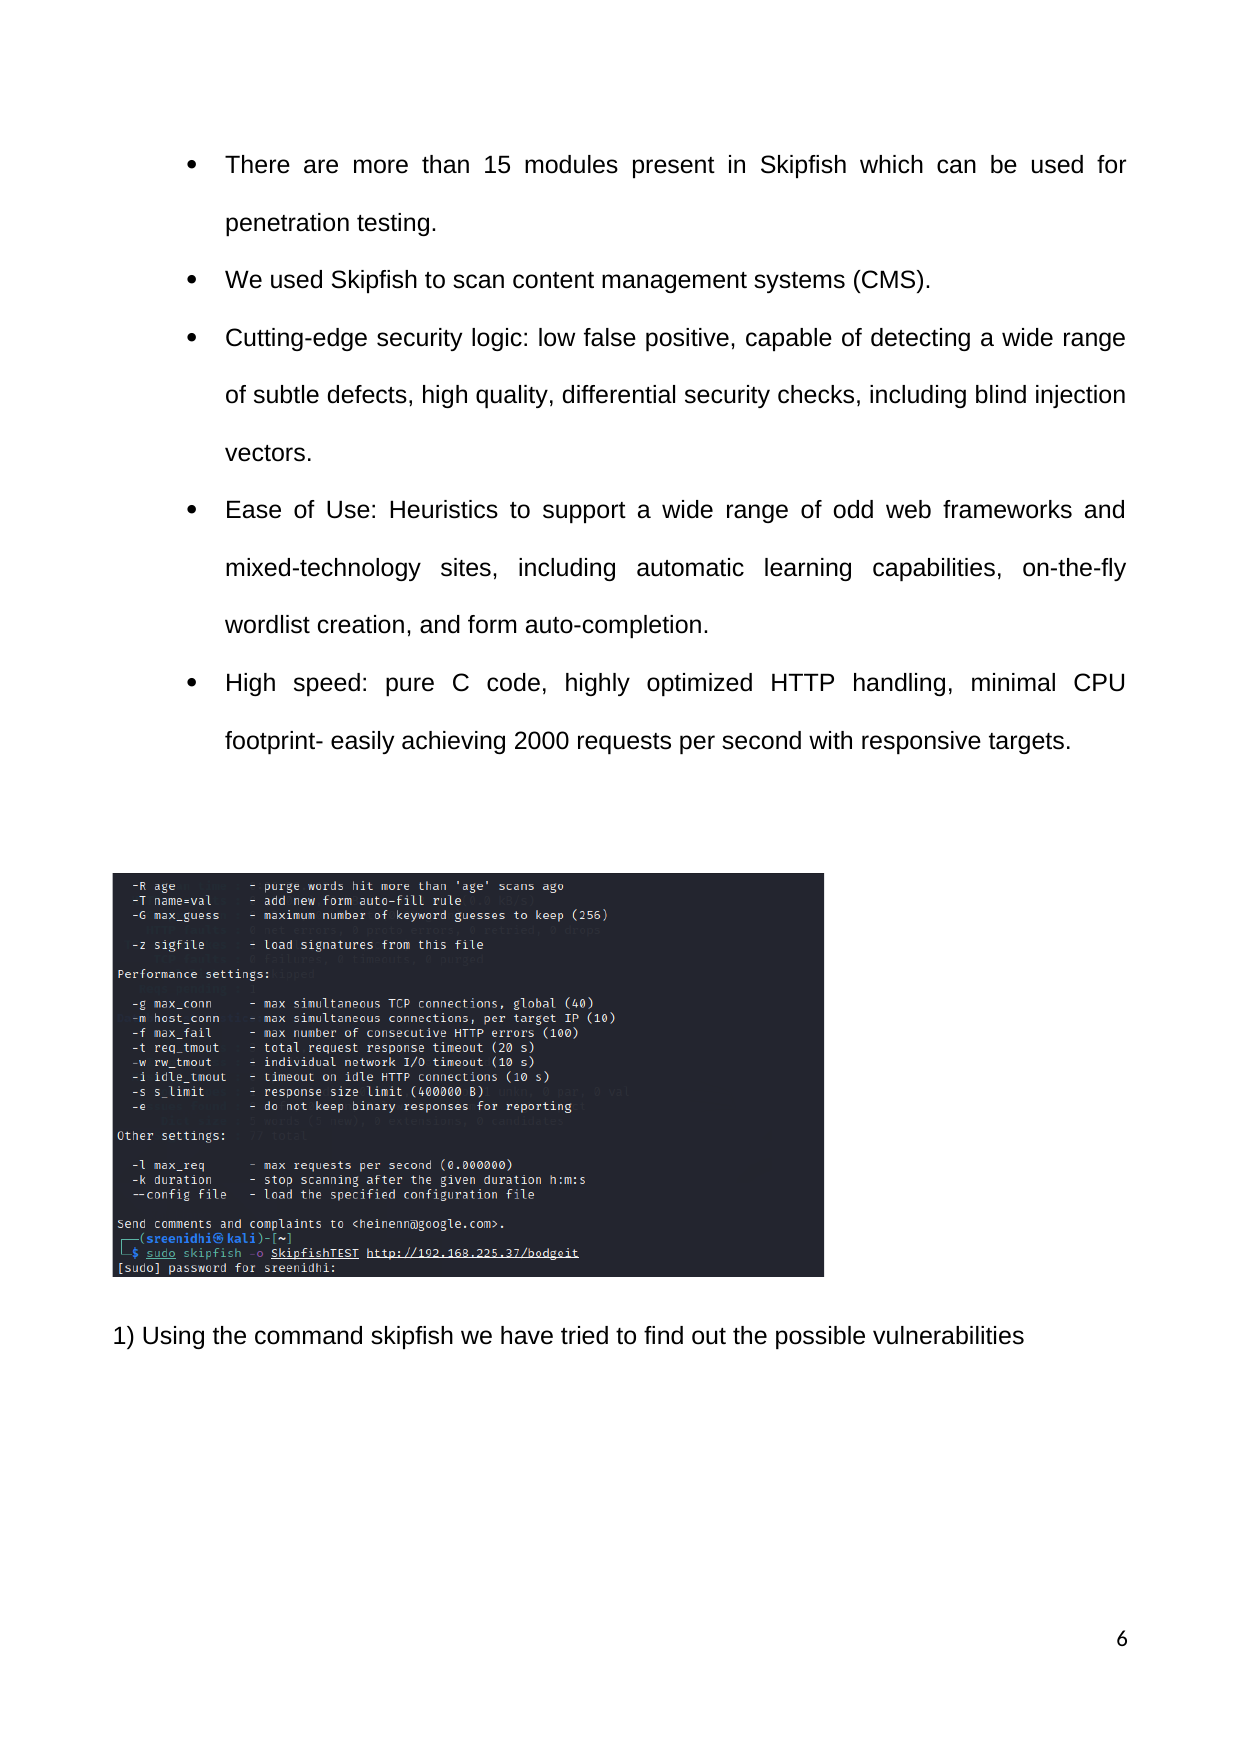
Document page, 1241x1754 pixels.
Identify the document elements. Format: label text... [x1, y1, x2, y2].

list High speed: pure C code, highly optimized HTTP handling, minimal CPU footprint- easily achieving 2000 requests per second with responsive targets. [187, 668, 1128, 754]
list There are more than 15 modules present in Skipfish which can be used for penetration testing. [187, 150, 1128, 236]
list Cutting-edge security logic: low false positive, capable of detecting a wide range of subtle defects, high quality, differential security checks, including blind injection vectors. [187, 323, 1128, 467]
list Ease of Use: Heuristics to support a wide range of odd web frameworks and mixed-technology sites, including automatic learning capabilities, on-the-fly wordlist creation, and form auto-completion. [187, 495, 1128, 639]
list We used Skipfish to scan content management systems (CMS). [187, 265, 1128, 294]
text 1) Using the command skipfish we have tried to find out the possible vulnerabilities [112, 1321, 1128, 1350]
picture [112, 873, 825, 1277]
